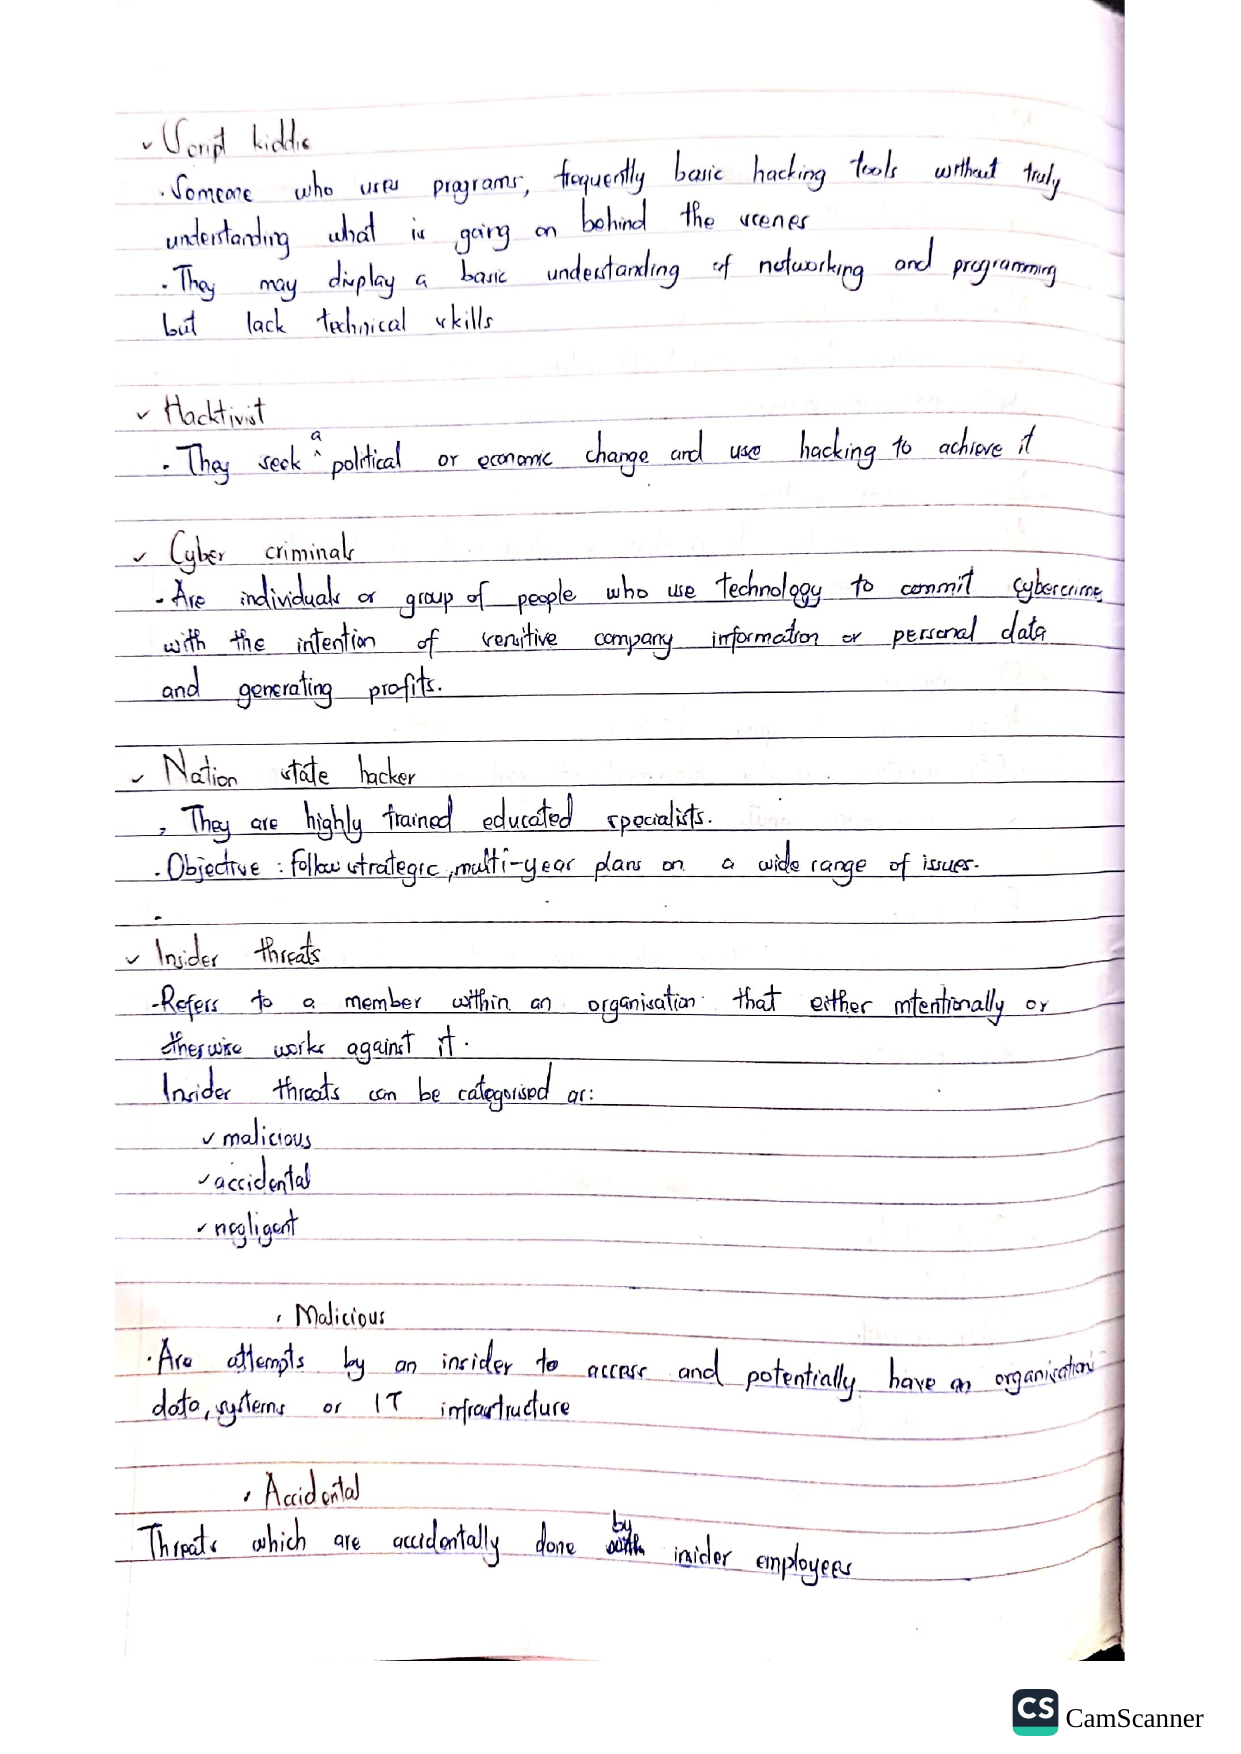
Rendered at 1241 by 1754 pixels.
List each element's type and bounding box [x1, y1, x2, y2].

picture [1012, 1689, 1059, 1736]
picture [115, 0, 1125, 1661]
